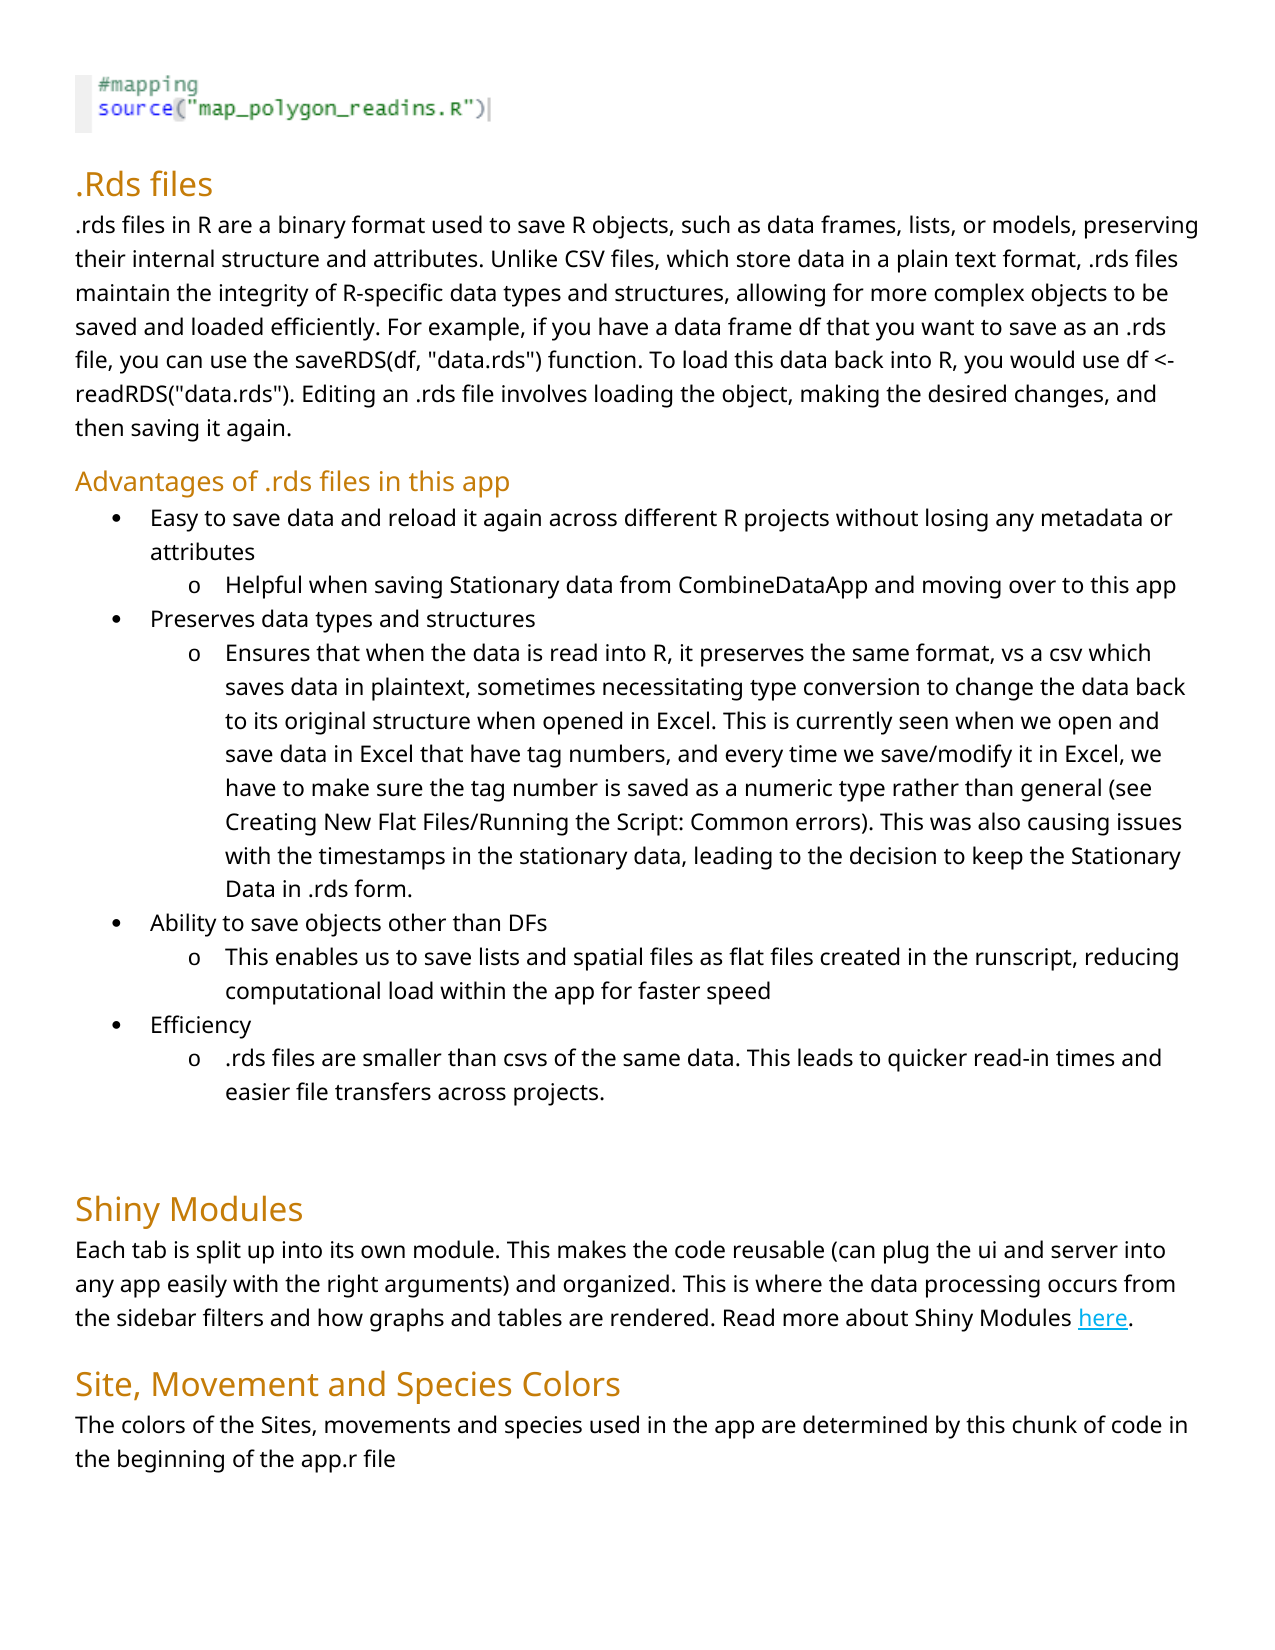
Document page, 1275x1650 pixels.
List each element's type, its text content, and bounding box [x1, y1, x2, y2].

list Ensures that when the data is read into R, it preserves the same format, vs a csv which saves data in plaintext, sometimes necessitating type conversion to change the data back to its original structure when opened in Excel. This is currently seen when we open and save data in Excel that have tag numbers, and every time we save/modify it in Excel, we have to make sure the tag number is saved as a numeric type rather than general (see Creating New Flat Files/Running the Script: Common errors). This was also causing issues with the timestamps in the stationary data, leading to the decision to keep the Stationary Data in .rds form. [187, 637, 1200, 905]
list This enables us to save lists and spatial files as flat files created in the runscript, reducing computational load within the app for faster speed [187, 941, 1200, 1006]
subtitle Shiny Modules [75, 1185, 1200, 1231]
subtitle .Rds files [75, 160, 1200, 206]
text The colors of the Sites, movements and species used in the app are determined by this chunk of code in the beginning of the app.r file [75, 1409, 1200, 1474]
text .rds files in R are a binary format used to save R objects, such as data frames, lists, or models, preserving their internal structure and attributes. Unlike CSV files, which store data in a plain text format, .rds files maintain the integrity of R-specific data types and structures, allowing for more complex objects to be saved and loaded efficiently. For example, if you have a data frame df that you want to save as an .rds file, you can use the saveRDS(df, "data.rds") function. To load this data back into R, you would use df <- readRDS("data.rds"). Editing an .rds file involves loading the object, making the desired changes, and then saving it again. [75, 209, 1200, 443]
list Preserves data types and structures [112, 603, 1200, 634]
subtitle Advantages of .rds files in this app [75, 462, 1200, 499]
list .rds files are smaller than csvs of the same data. This leads to quicker read-in times and easier file transfers across projects. [187, 1042, 1200, 1107]
list Easy to save data and reload it again across different R projects without losing any metadata or attributes [112, 502, 1200, 567]
picture [75, 75, 505, 133]
subtitle Site, Movement and Species Colors [75, 1361, 1200, 1406]
text Each tab is split up into its own module. This makes the code reusable (can plug the ui and server into any app easily with the right arguments) and organized. This is where the data processing occurs from the sidebar filters and how graphs and tables are rendered. Read more about Shiny Modules here. [75, 1234, 1200, 1333]
list Ability to save objects other than DFs [112, 907, 1200, 938]
list Helpful when saving Stationary data from CombineDataApp and moving over to this app [187, 569, 1200, 601]
list Efficiency [112, 1008, 1200, 1040]
